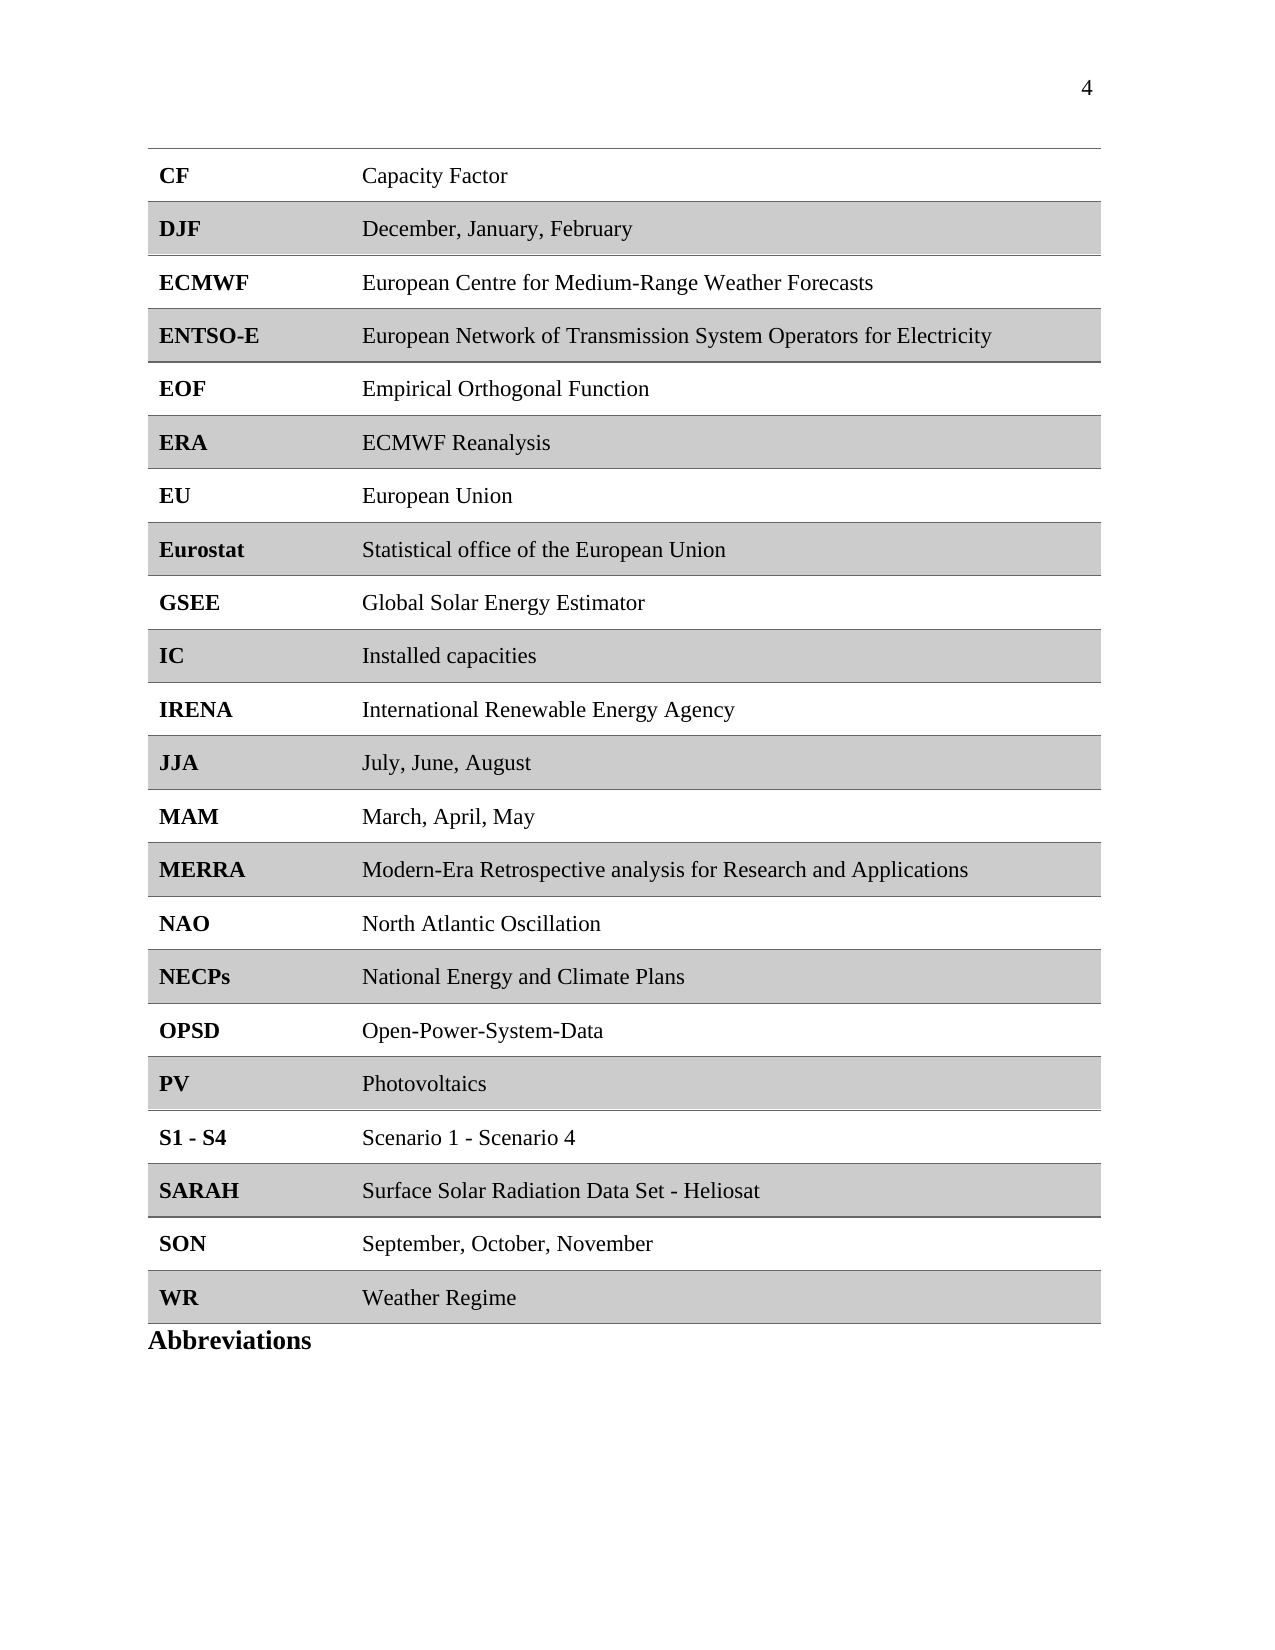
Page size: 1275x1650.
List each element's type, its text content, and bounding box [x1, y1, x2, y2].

table_cell December, January, February [351, 202, 1101, 254]
table_cell March, April, May [351, 790, 1101, 842]
table_header CF [148, 149, 351, 201]
table_cell ECMWF Reanalysis [351, 416, 1101, 468]
table_cell Open-Power-System-Data [351, 1004, 1101, 1056]
table_cell Modern-Era Retrospective analysis for Research and Applications [351, 843, 1101, 896]
table_cell European Centre for Medium-Range Weather Forecasts [351, 256, 1101, 308]
table_cell WR [148, 1271, 351, 1323]
text Abbreviations [148, 1324, 1127, 1355]
table_cell ENTSO-E [148, 309, 351, 361]
table_cell Photovoltaics [351, 1057, 1101, 1109]
table_cell IRENA [148, 683, 351, 735]
table_cell ERA [148, 416, 351, 468]
table_cell GSEE [148, 576, 351, 628]
table_cell Global Solar Energy Estimator [351, 576, 1101, 628]
table_cell Scenario 1 - Scenario 4 [351, 1111, 1101, 1163]
table_cell OPSD [148, 1004, 351, 1056]
table_cell SON [148, 1218, 351, 1270]
table_cell MAM [148, 790, 351, 842]
table_cell SARAH [148, 1164, 351, 1216]
table_cell European Union [351, 469, 1101, 522]
table_cell Statistical office of the European Union [351, 523, 1101, 575]
table_cell NAO [148, 897, 351, 949]
table_cell NECPs [148, 950, 351, 1003]
table_header Capacity Factor [351, 149, 1101, 201]
table_cell North Atlantic Oscillation [351, 897, 1101, 949]
table_cell European Network of Transmission System Operators for Electricity [351, 309, 1101, 361]
table_cell DJF [148, 202, 351, 254]
table_cell Empirical Orthogonal Function [351, 363, 1101, 415]
table_cell Weather Regime [351, 1271, 1101, 1323]
table_cell International Renewable Energy Agency [351, 683, 1101, 735]
table_cell EOF [148, 363, 351, 415]
table_cell PV [148, 1057, 351, 1109]
table_cell Installed capacities [351, 630, 1101, 682]
table_cell MERRA [148, 843, 351, 896]
table_cell Eurostat [148, 523, 351, 575]
table_cell S1 - S4 [148, 1111, 351, 1163]
table_cell JJA [148, 736, 351, 789]
table_cell IC [148, 630, 351, 682]
table_cell ECMWF [148, 256, 351, 308]
table_cell EU [148, 469, 351, 522]
table_cell July, June, August [351, 736, 1101, 789]
table_cell Surface Solar Radiation Data Set - Heliosat [351, 1164, 1101, 1216]
table_cell September, October, November [351, 1218, 1101, 1270]
table_cell National Energy and Climate Plans [351, 950, 1101, 1003]
